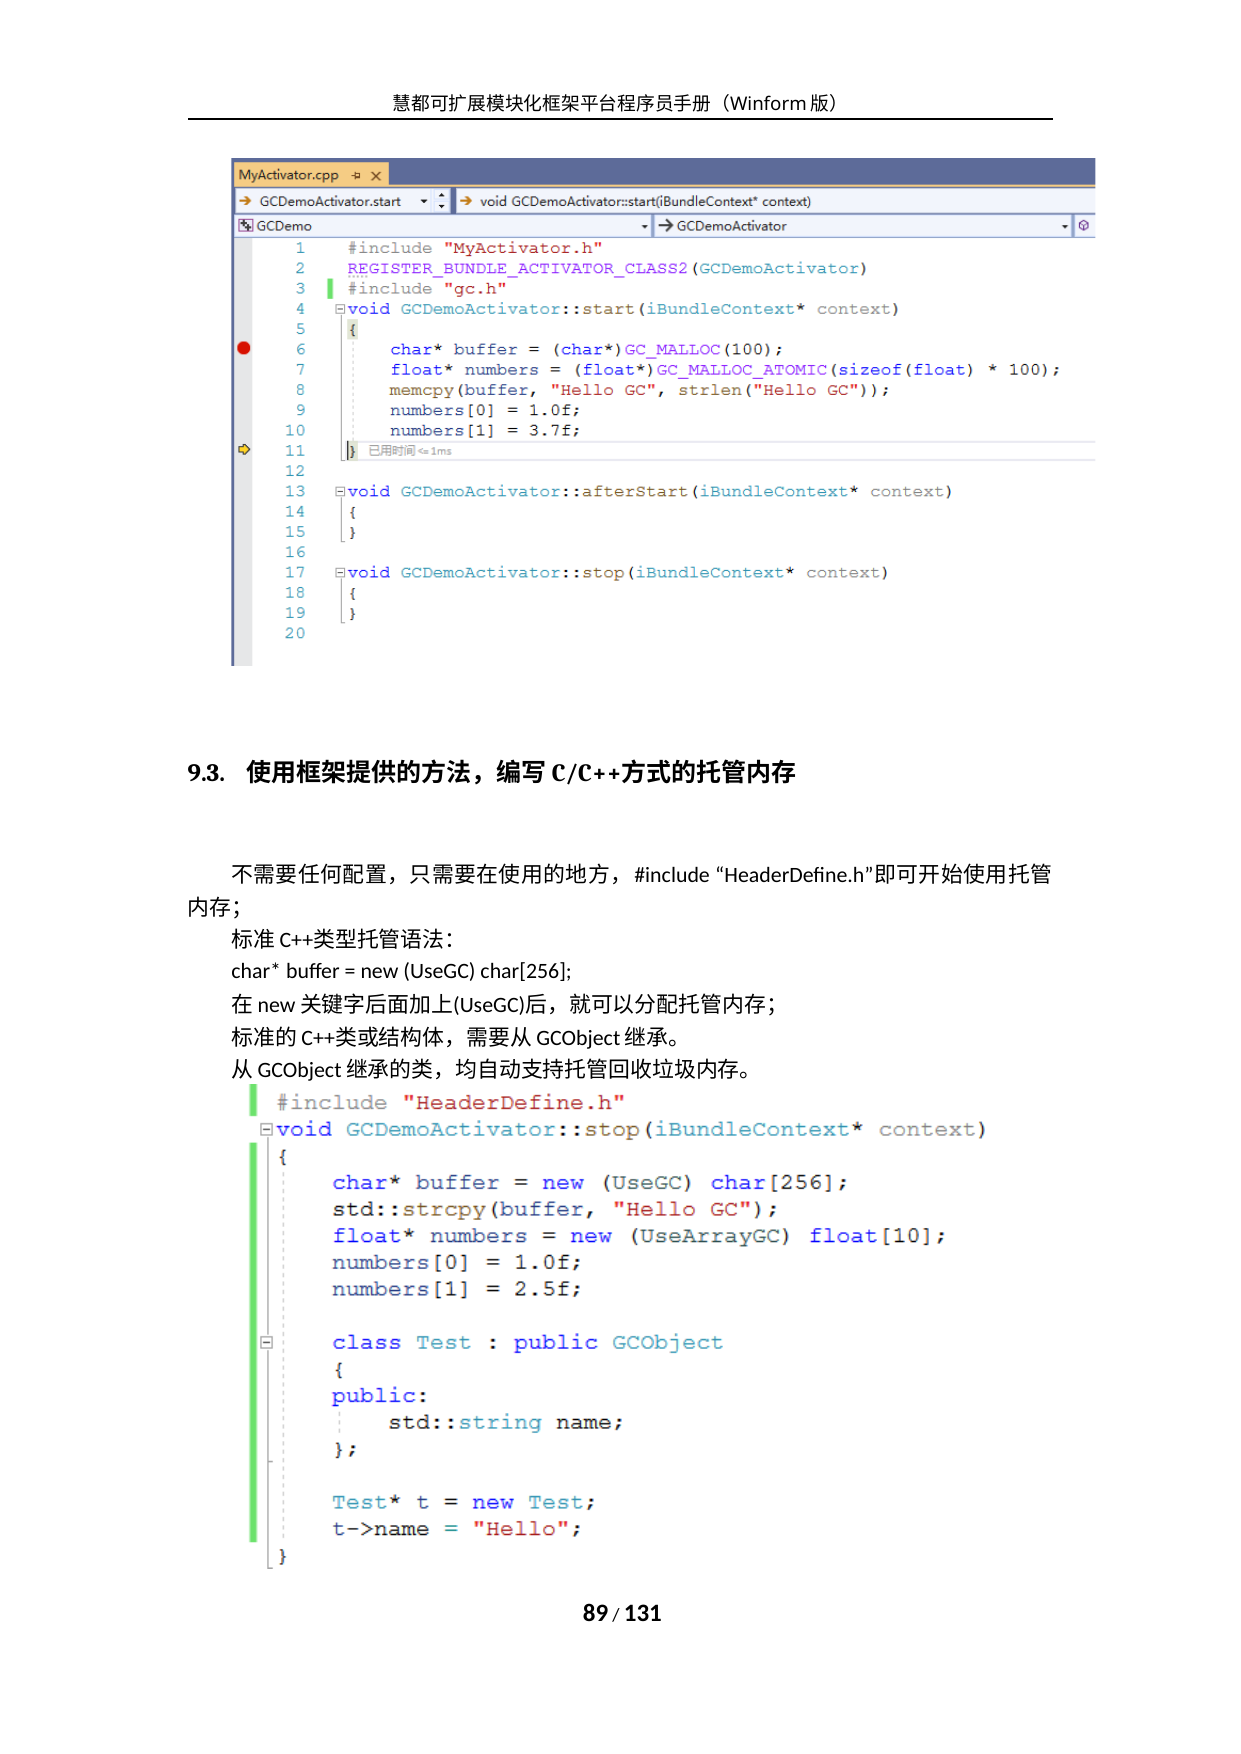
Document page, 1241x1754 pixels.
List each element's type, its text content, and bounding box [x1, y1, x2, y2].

picture [231, 1084, 1097, 1569]
text 标准C++类型托管语法： [187, 922, 1053, 954]
text 从GCObject继承的类，均自动支持托管回收垃圾内存。 [187, 1052, 1053, 1084]
subtitle 使用框架提供的方法，编写C/C++方式的托管内存 [187, 738, 1053, 803]
picture [231, 158, 1096, 666]
text 标准的C++类或结构体，需要从GCObject继承。 [187, 1019, 1053, 1052]
text 不需要任何配置，只需要在使用的地方，#include “HeaderDefine.h”即可开始使用托管内存； [187, 857, 1053, 922]
text 在new关键字后面加上(UseGC)后，就可以分配托管内存； [187, 987, 1053, 1019]
text char* buffer = new (UseGC) char[256]; [187, 954, 1053, 987]
